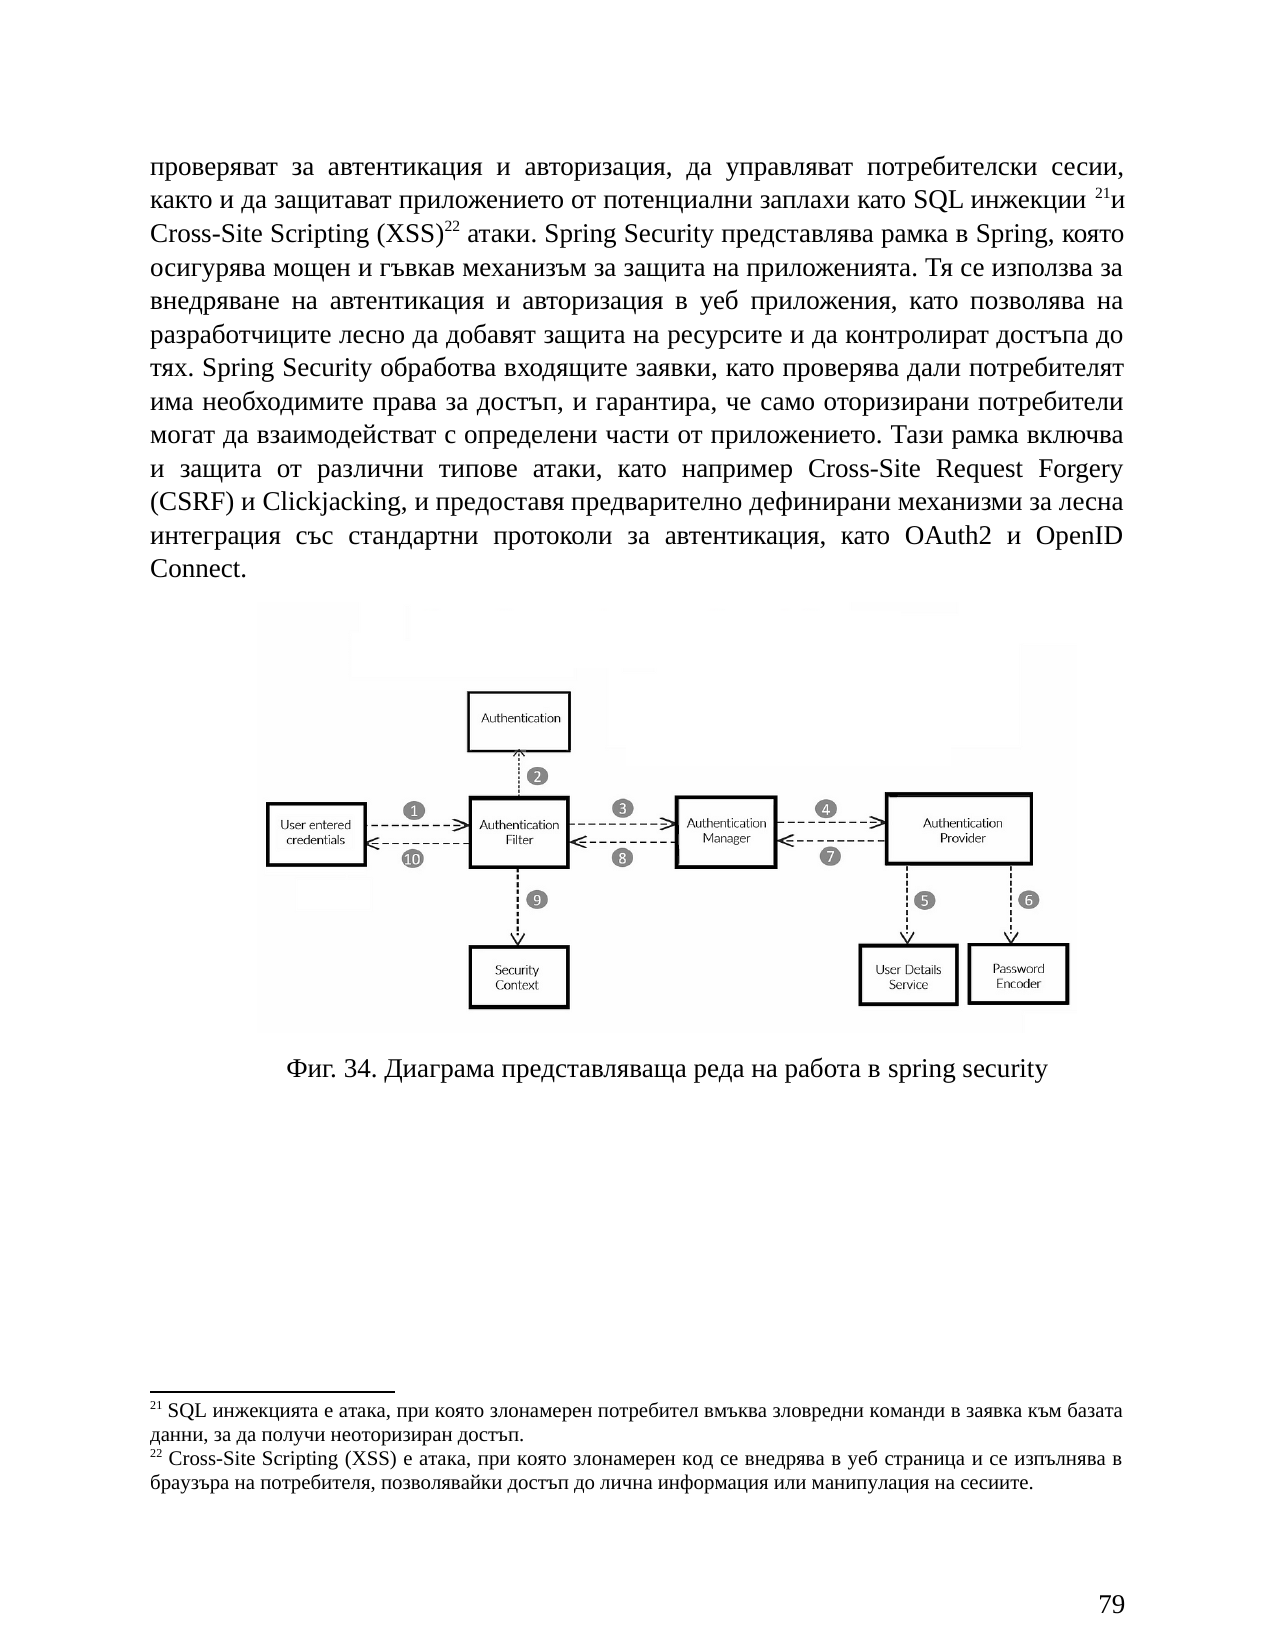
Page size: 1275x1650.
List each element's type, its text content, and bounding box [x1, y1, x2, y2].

text Фиг. 34. Диаграма представляваща реда на работа в spring security [150, 1052, 1125, 1083]
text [150, 150, 1125, 584]
picture [257, 602, 1078, 1033]
